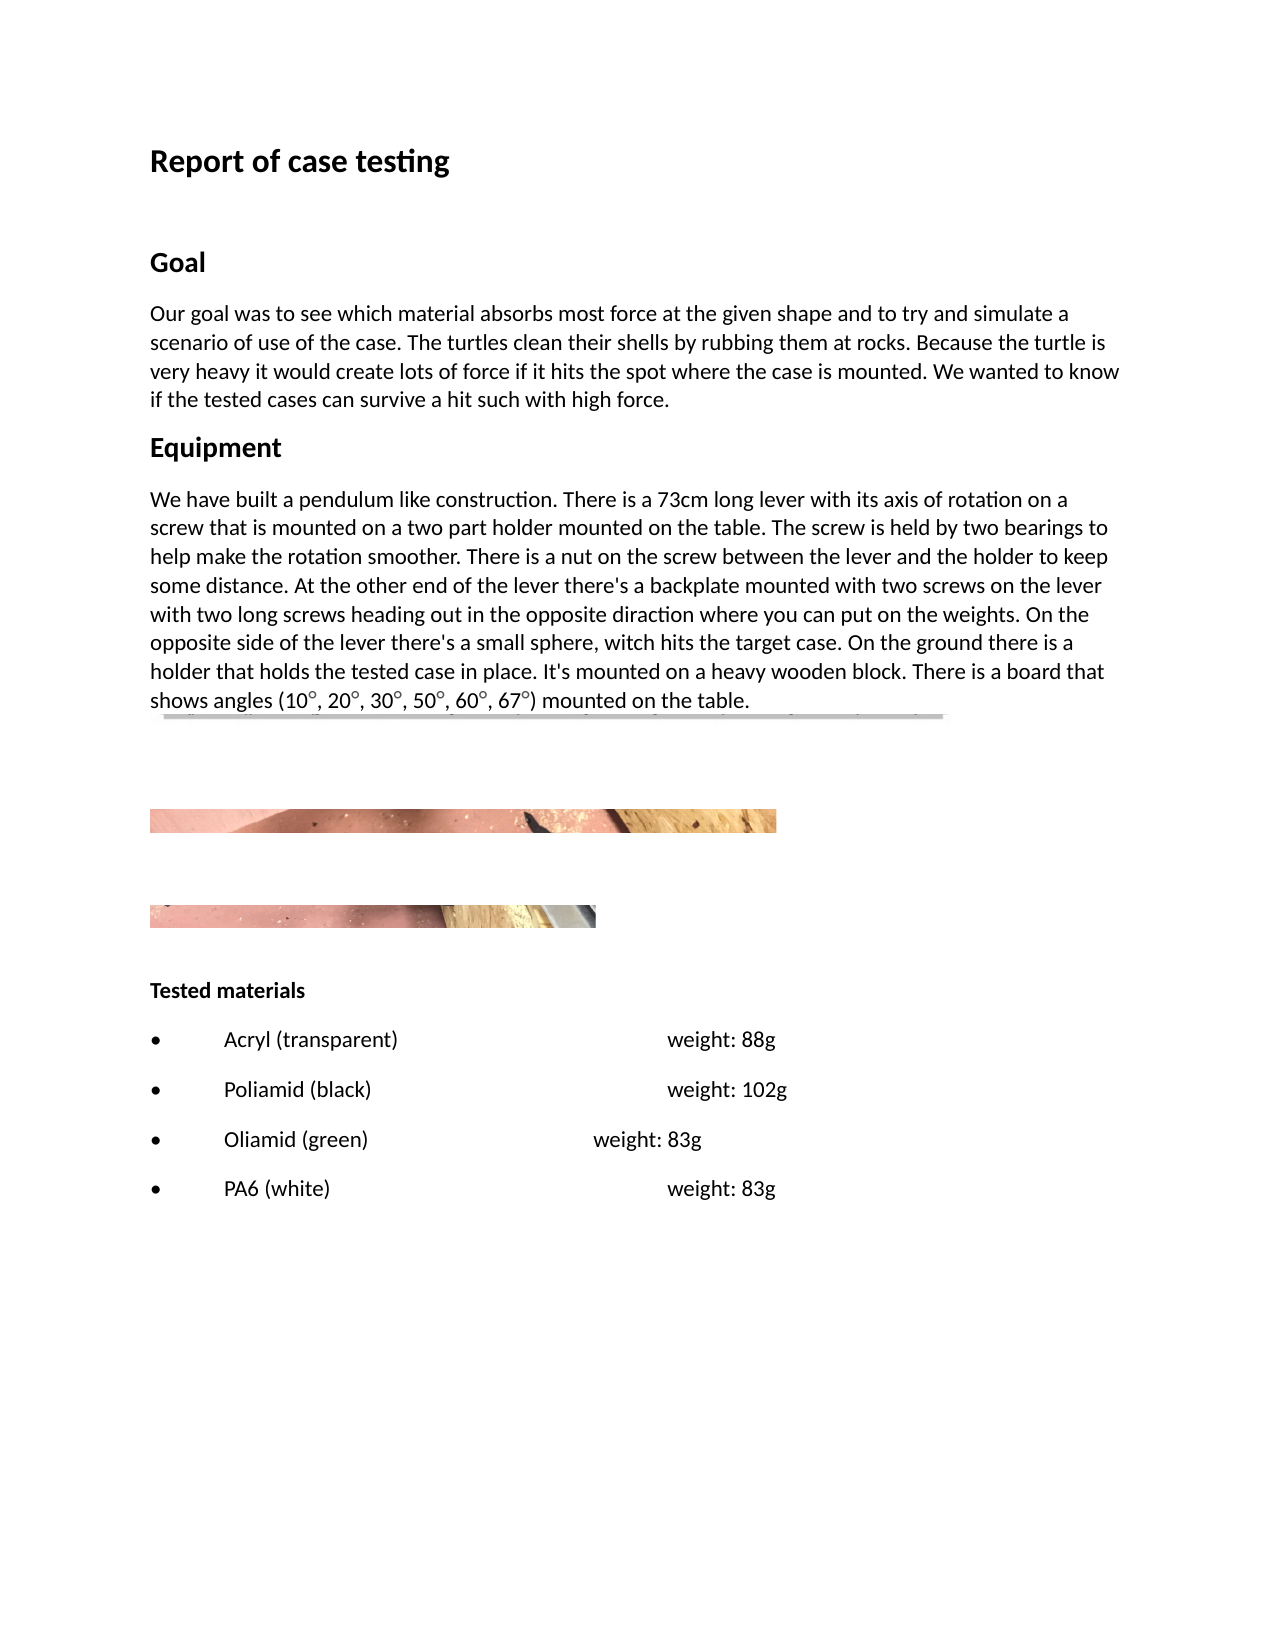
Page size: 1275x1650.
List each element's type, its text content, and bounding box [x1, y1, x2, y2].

list PA6 (white) weight: 83g [150, 1174, 1125, 1202]
list Poliamid (black) weight: 102g [150, 1074, 1125, 1103]
text Tested materials [150, 975, 1125, 1004]
list Acryl (transparent) weight: 88g [150, 1025, 1125, 1054]
text Report of case testing [150, 150, 1125, 179]
text We have built a pendulum like construction. There is a 73cm long lever with its axis of rotation on a screw that is mounted on a two part holder mounted on the table. The screw is held by two bearings to help make the rotation smoother. There is a nut on the screw between the lever and the holder to keep some distance. At the other end of the lever there's a backplate mounted with two screws on the lever with two long screws heading out in the opposite diraction where you can put on the weights. On the opposite side of the lever there's a small sphere, witch hits the target case. On the ground there is a holder that holds the tested case in place. It's mounted on a heavy wooden block. There is a board that shows angles (10°, 20°, 30°, 50°, 60°, 67°) mounted on the table. [150, 484, 1125, 714]
text Goal [150, 249, 1125, 278]
text Equipment [150, 434, 1125, 463]
list Oliamid (green) weight: 83g [150, 1124, 1125, 1153]
text Our goal was to see which material absorbs most force at the given shape and to try and simulate a scenario of use of the case. The turtles clean their shells by rubbing them at rocks. Because the turtle is very heavy it would create lots of force if it hits the spot where the case is mounted. We wanted to know if the tested cases can survive a hit such with high force. [150, 299, 1125, 414]
